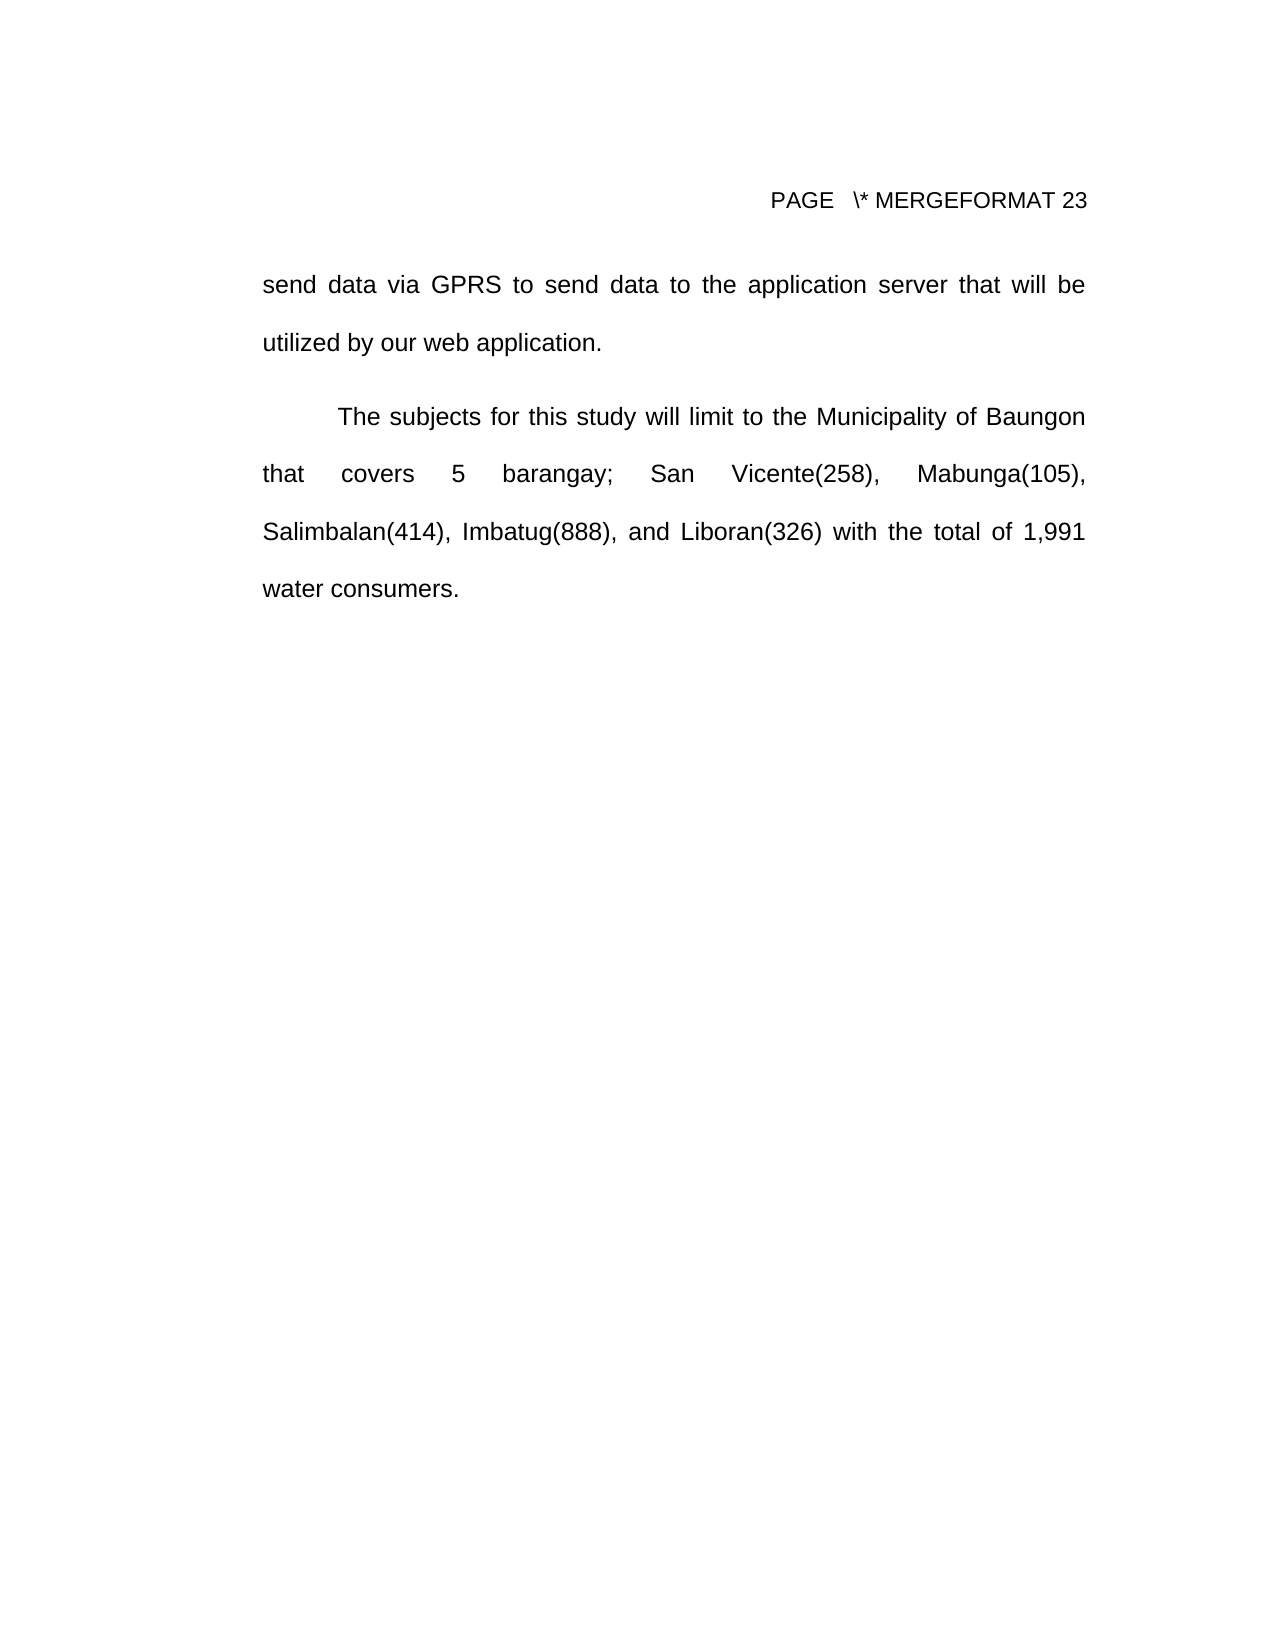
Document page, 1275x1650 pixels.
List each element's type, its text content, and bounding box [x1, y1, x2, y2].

text The subjects for this study will limit to the Municipality of Baungon that covers 5 barangay; San Vicente(258), Mabunga(105), Salimbalan(414), Imbatug(888), and Liboran(326) with the total of 1,991 water consumers. [262, 402, 1087, 603]
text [262, 270, 1087, 356]
